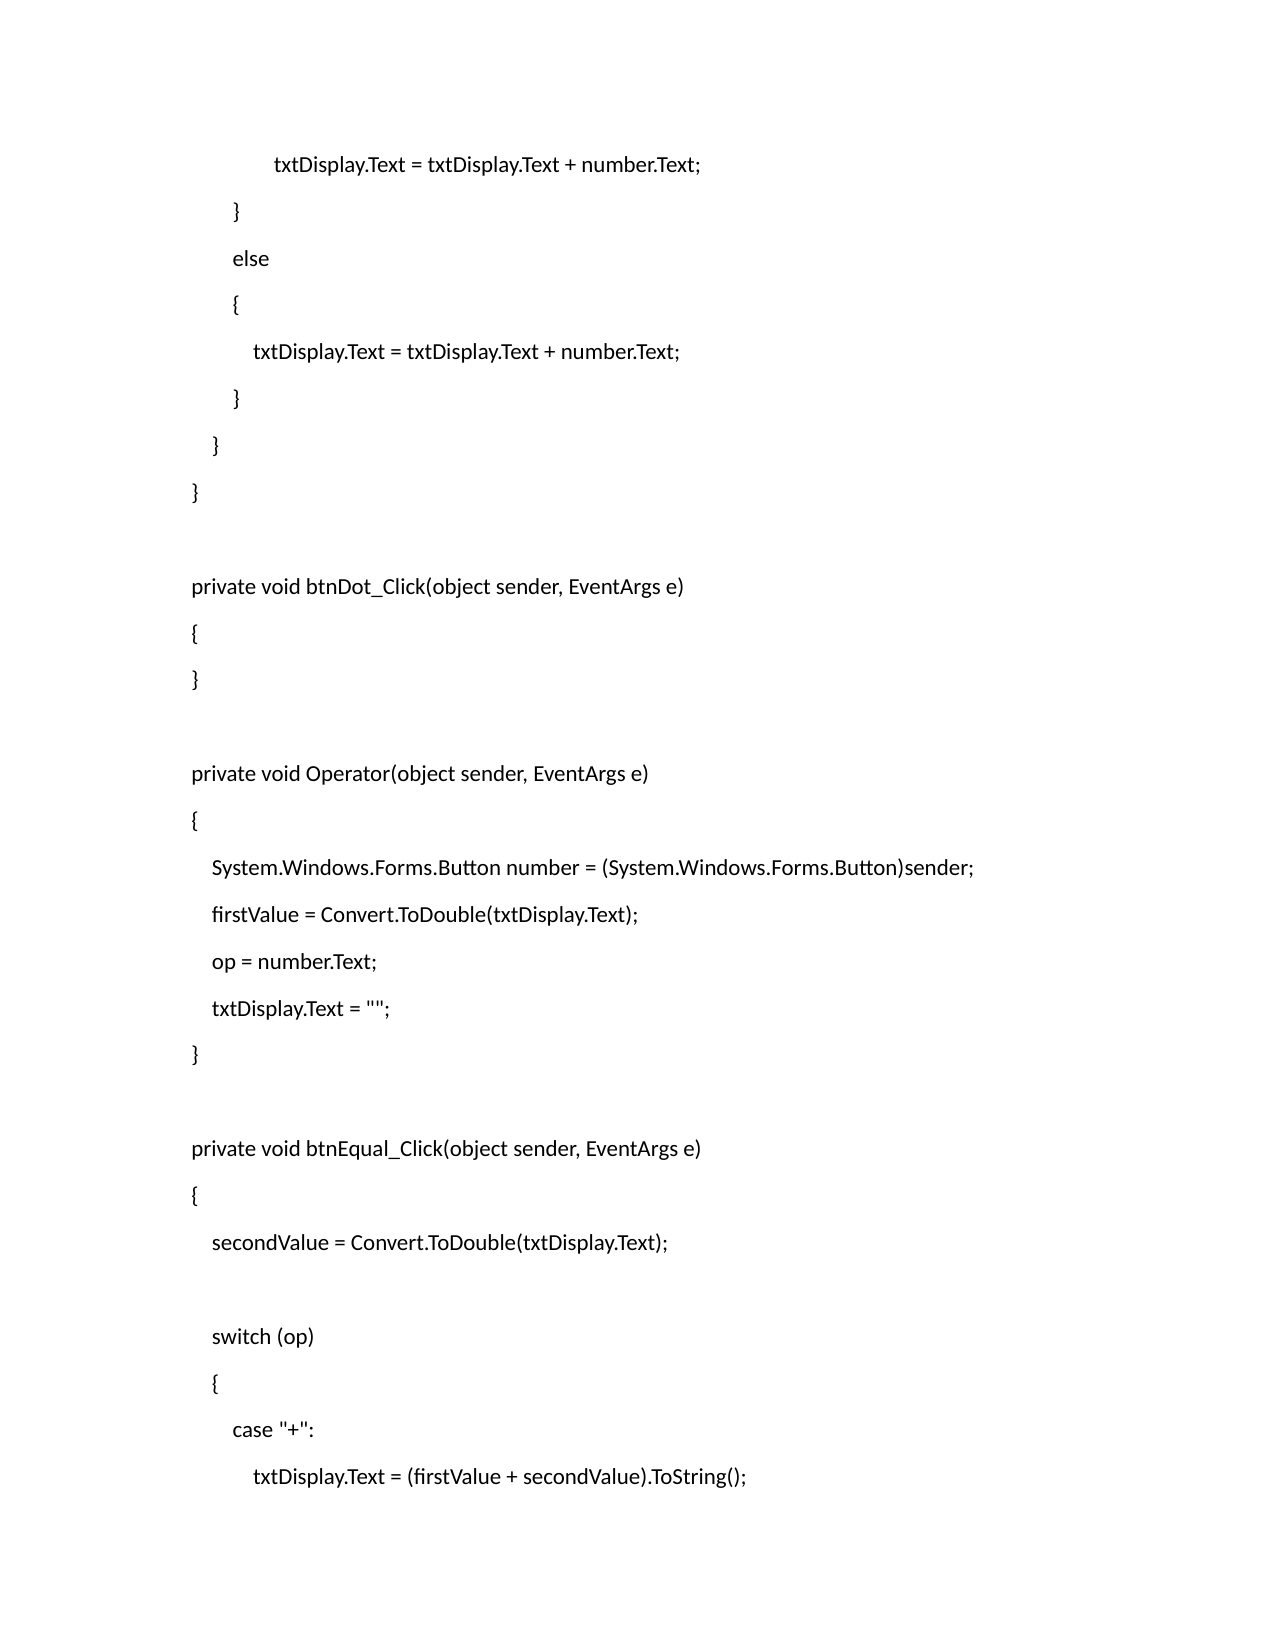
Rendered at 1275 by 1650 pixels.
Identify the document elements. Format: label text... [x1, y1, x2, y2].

text { [150, 1369, 1125, 1397]
text } [150, 1041, 1125, 1069]
text firstValue = Convert.ToDouble(txtDisplay.Text); [150, 900, 1125, 928]
text } [150, 478, 1125, 506]
text } [150, 666, 1125, 694]
text txtDisplay.Text = txtDisplay.Text + number.Text; [150, 337, 1125, 366]
text System.Windows.Forms.Button number = (System.Windows.Forms.Button)sender; [150, 853, 1125, 881]
text op = number.Text; [150, 947, 1125, 975]
text { [150, 806, 1125, 834]
text } [150, 197, 1125, 225]
text secondValue = Convert.ToDouble(txtDisplay.Text); [150, 1228, 1125, 1256]
text case "+": [150, 1416, 1125, 1444]
text } [150, 384, 1125, 412]
text } [150, 431, 1125, 459]
text private void Operator(object sender, EventArgs e) [150, 759, 1125, 787]
text switch (op) [150, 1322, 1125, 1350]
text txtDisplay.Text = ""; [150, 994, 1125, 1022]
text private void btnDot_Click(object sender, EventArgs e) [150, 572, 1125, 600]
text txtDisplay.Text = (firstValue + secondValue).ToString(); [150, 1462, 1125, 1491]
text private void btnEqual_Click(object sender, EventArgs e) [150, 1134, 1125, 1162]
text { [150, 619, 1125, 647]
text txtDisplay.Text = txtDisplay.Text + number.Text; [150, 150, 1125, 178]
text else [150, 244, 1125, 272]
text { [150, 1181, 1125, 1209]
text { [150, 291, 1125, 319]
